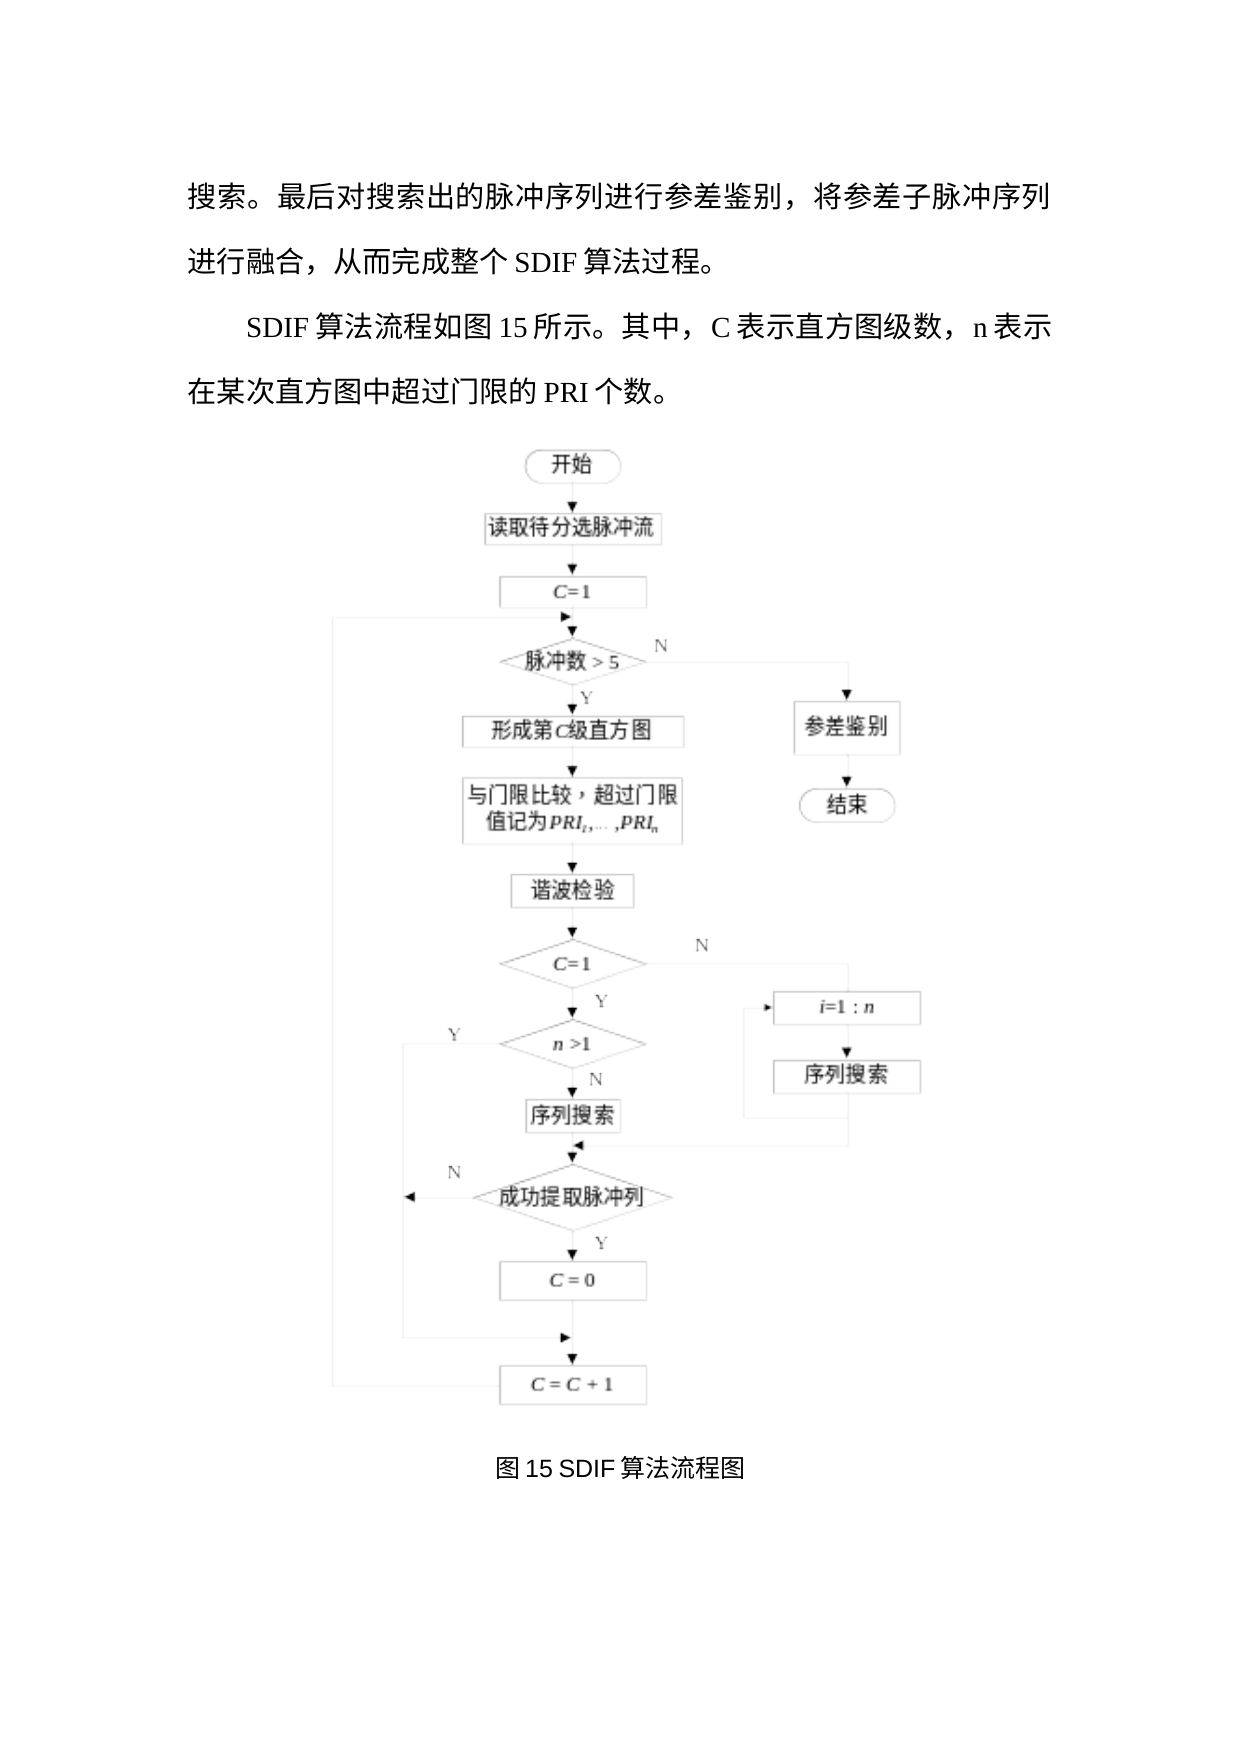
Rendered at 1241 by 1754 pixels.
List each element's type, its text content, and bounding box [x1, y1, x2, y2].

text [187, 162, 1053, 292]
